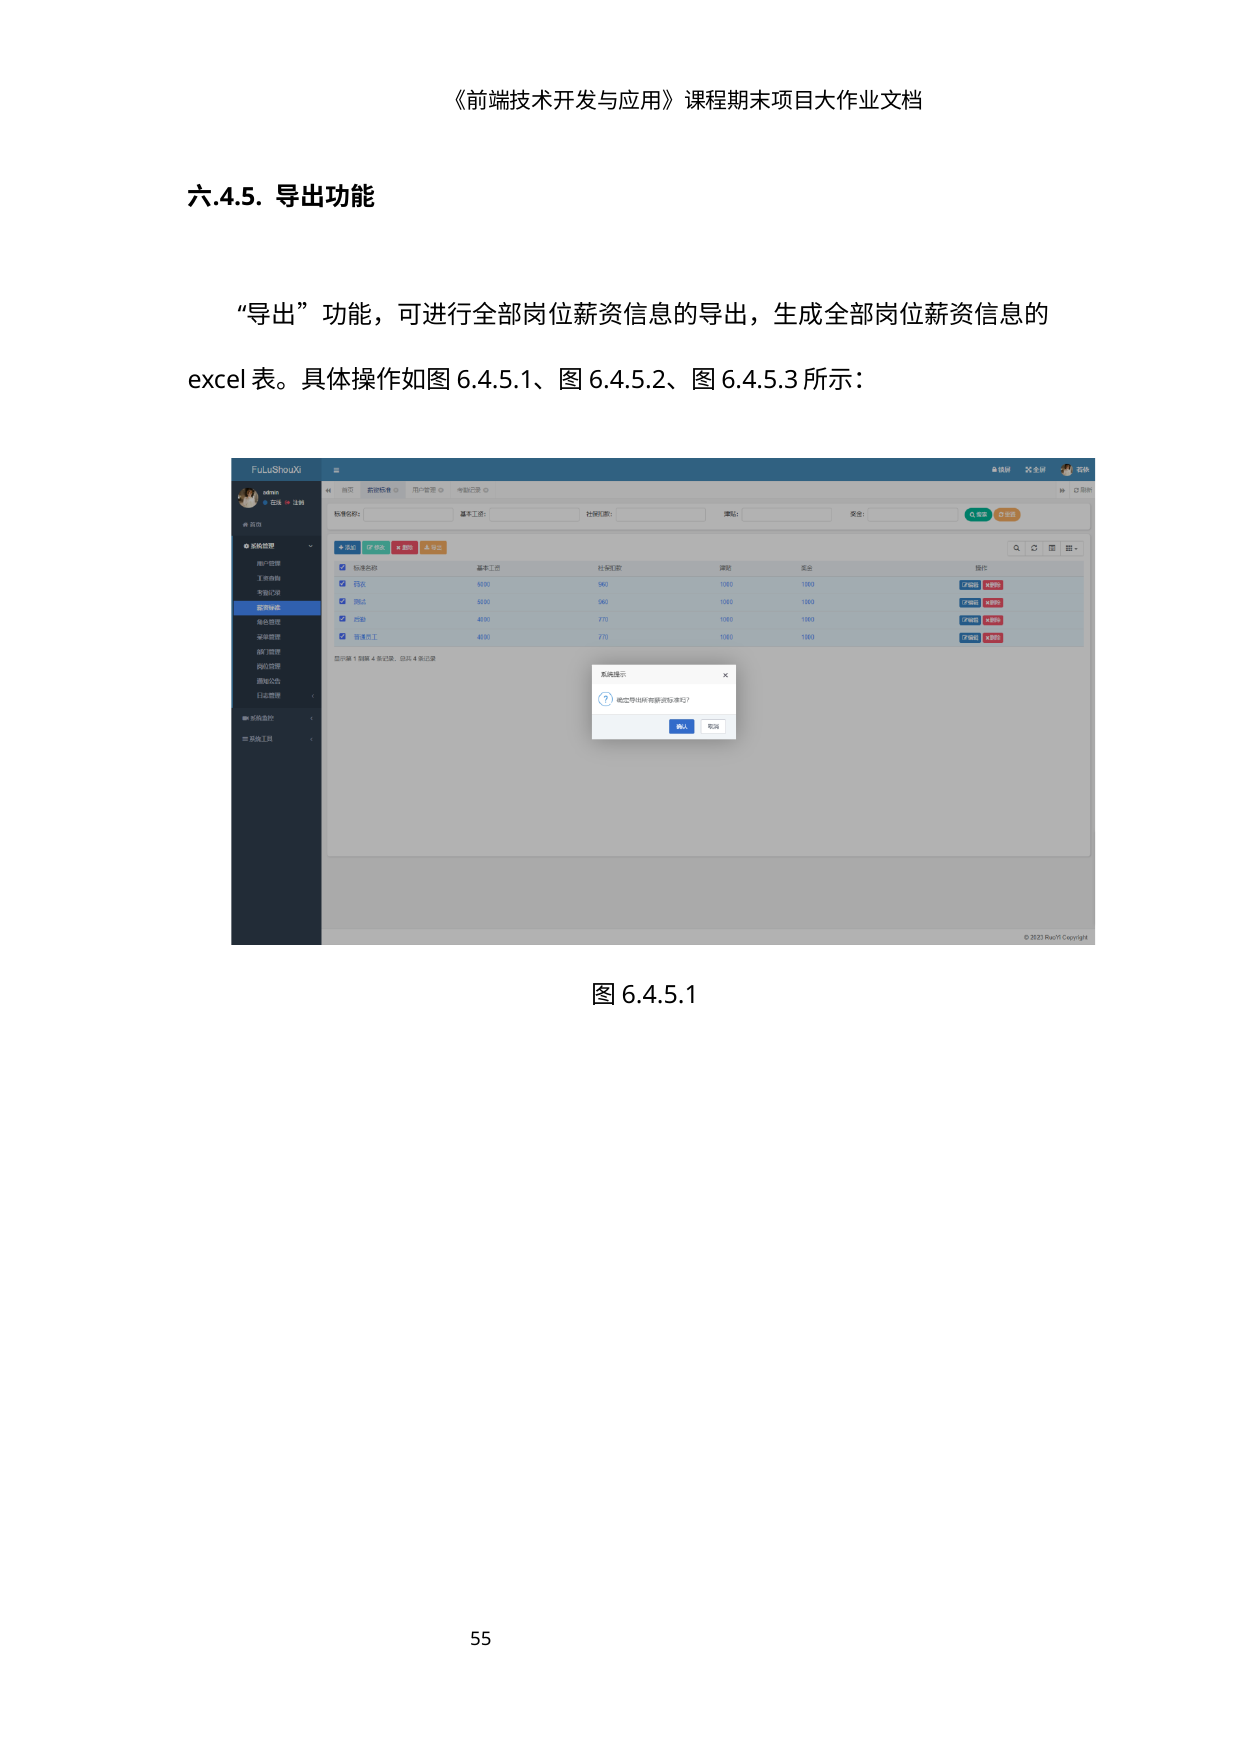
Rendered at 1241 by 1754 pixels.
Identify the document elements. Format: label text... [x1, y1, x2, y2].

subtitle 导出功能 [187, 162, 1053, 227]
picture [231, 458, 1096, 945]
text “导出”功能，可进行全部岗位薪资信息的导出，生成全部岗位薪资信息的excel表。具体操作如图6.4.5.1、图6.4.5.2、图6.4.5.3所示： [187, 280, 1053, 410]
text 图6.4.5.1 [187, 960, 1053, 1025]
